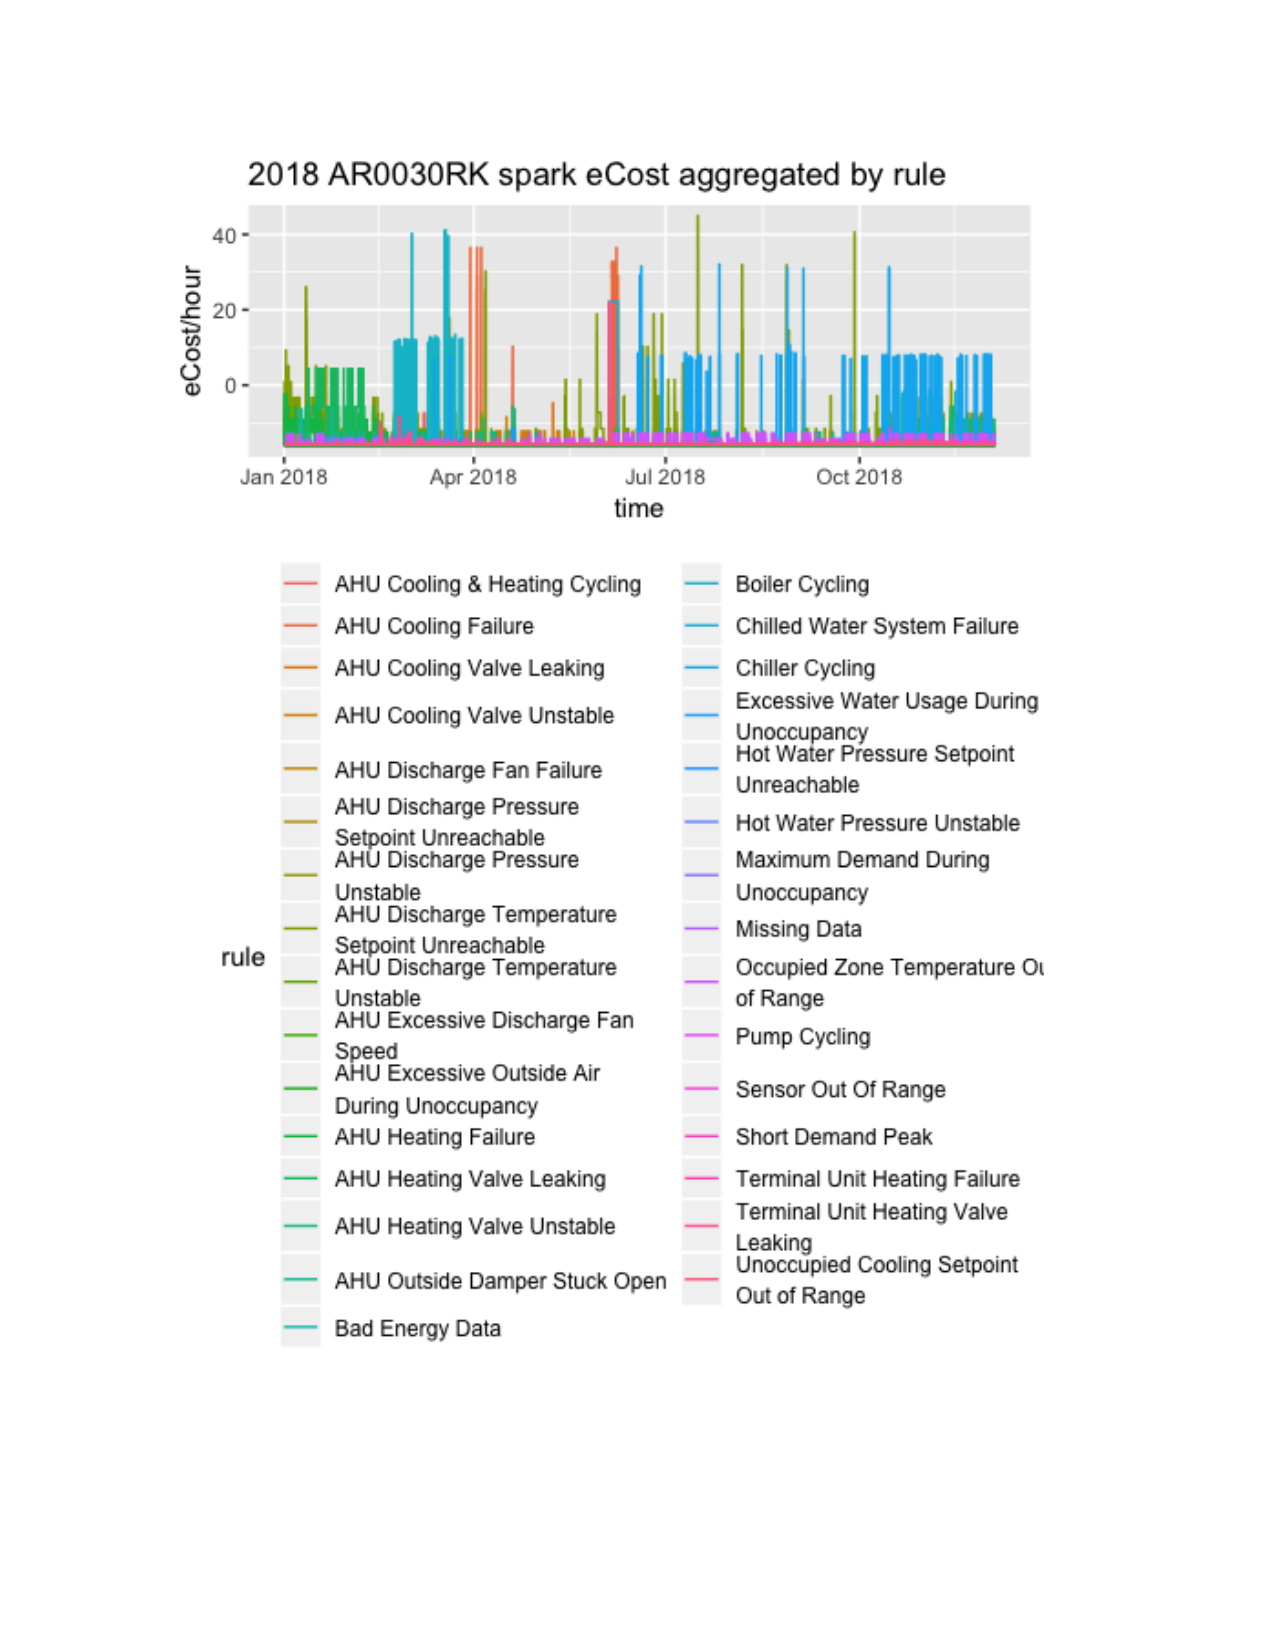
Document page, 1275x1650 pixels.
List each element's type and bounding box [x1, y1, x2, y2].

picture [168, 150, 1044, 1375]
